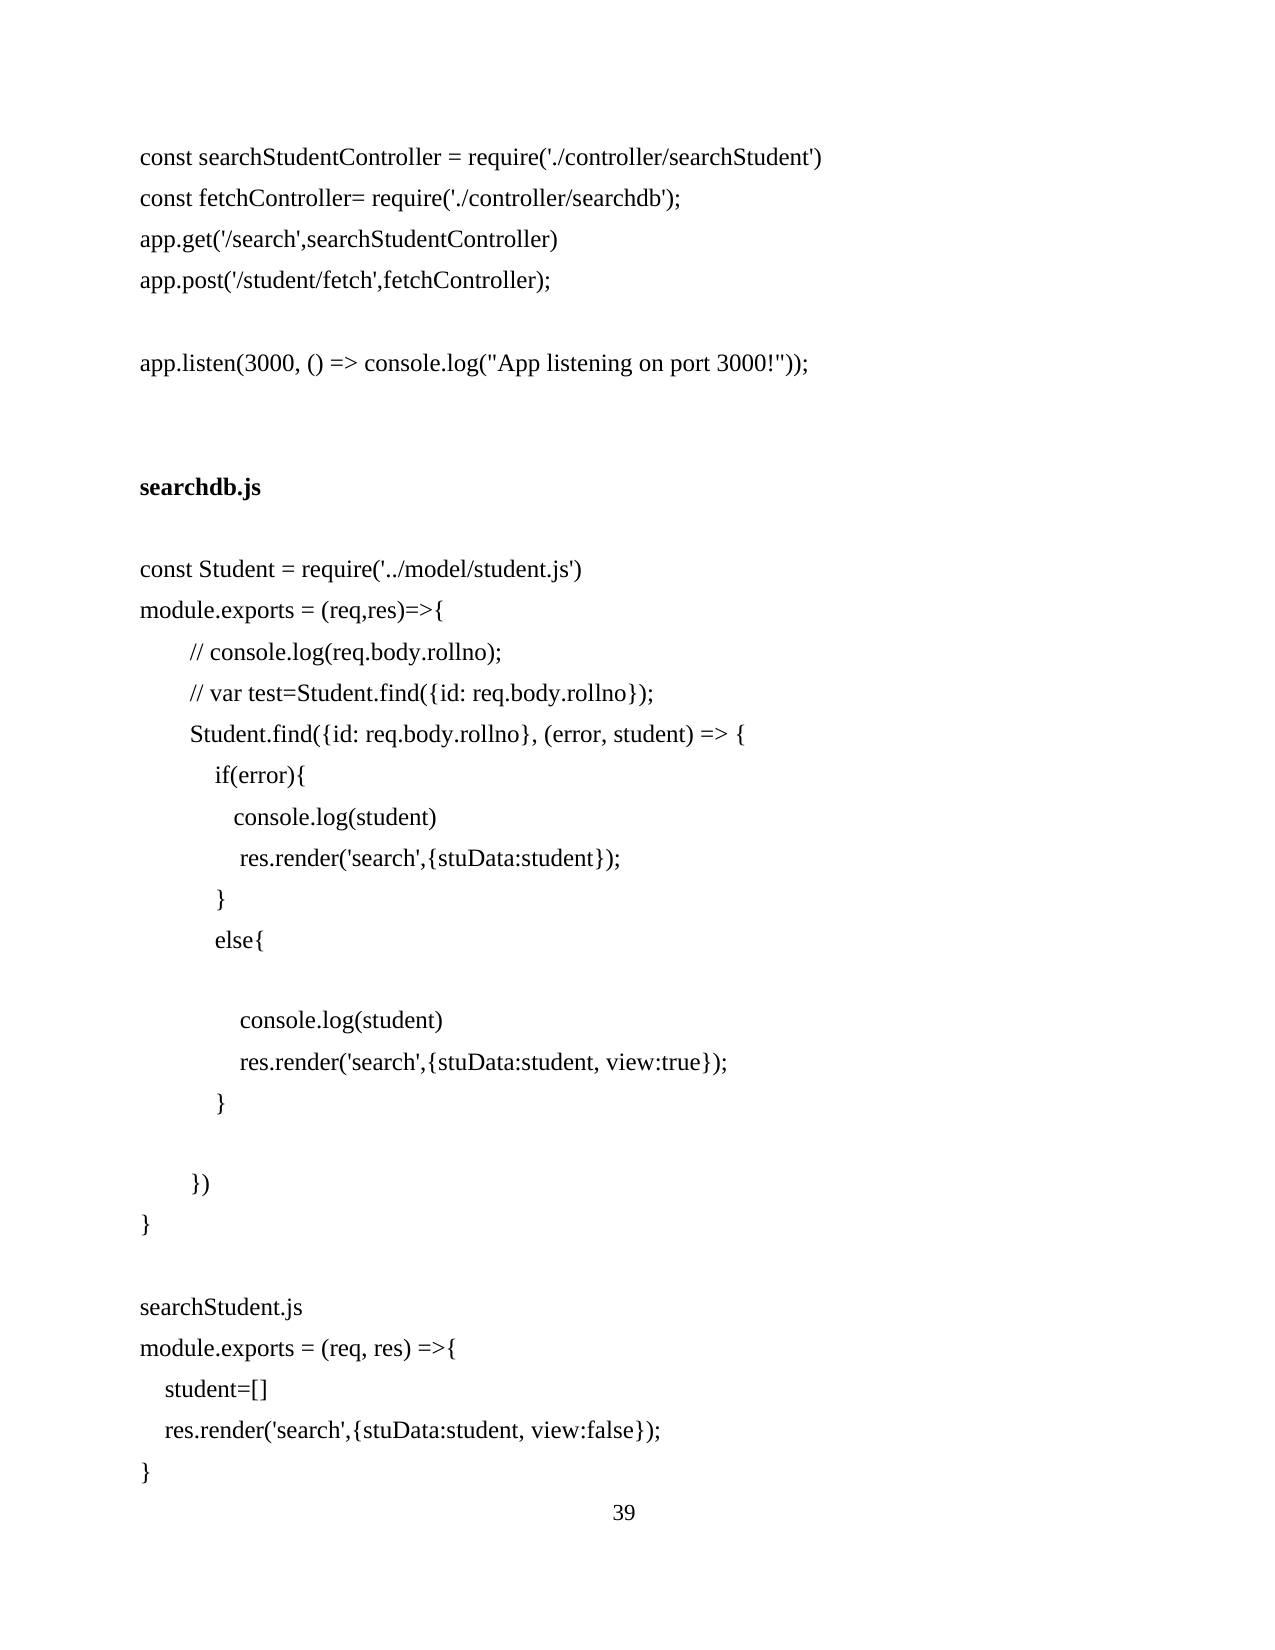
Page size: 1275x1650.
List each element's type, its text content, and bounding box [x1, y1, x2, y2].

text app.get('/search',searchStudentController) [139, 224, 1108, 253]
text } [139, 1209, 1108, 1238]
text searchdb.js [139, 472, 1108, 500]
text else{ [139, 925, 1108, 954]
text res.render('search',{stuData:student, view:false}); [139, 1416, 1108, 1444]
text const fetchController= require('./controller/searchdb'); [139, 183, 1108, 212]
text module.exports = (req,res)=>{ [139, 595, 1108, 624]
text const searchStudentController = require('./controller/searchStudent') [139, 142, 1108, 170]
text Student.find({id: req.body.rollno}, (error, student) => { [139, 719, 1108, 748]
text } [139, 1088, 1108, 1117]
text app.listen(3000, () => console.log("App listening on port 3000!")); [139, 348, 1108, 377]
text const Student = require('../model/student.js') [139, 554, 1108, 583]
text }) [139, 1168, 1108, 1197]
text module.exports = (req, res) =>{ [139, 1333, 1108, 1362]
text student=[] [139, 1374, 1108, 1403]
text res.render('search',{stuData:student}); [139, 843, 1108, 872]
text res.render('search',{stuData:student, view:true}); [139, 1047, 1108, 1076]
text console.log(student) [139, 1006, 1108, 1034]
text if(error){ [139, 760, 1108, 789]
text console.log(student) [139, 802, 1108, 830]
text // var test=Student.find({id: req.body.rollno}); [139, 678, 1108, 707]
text } [139, 884, 1108, 913]
text app.post('/student/fetch',fetchController); [139, 265, 1108, 294]
text searchStudent.js [139, 1292, 1108, 1321]
text // console.log(req.body.rollno); [139, 637, 1108, 665]
text } [139, 1457, 1108, 1486]
